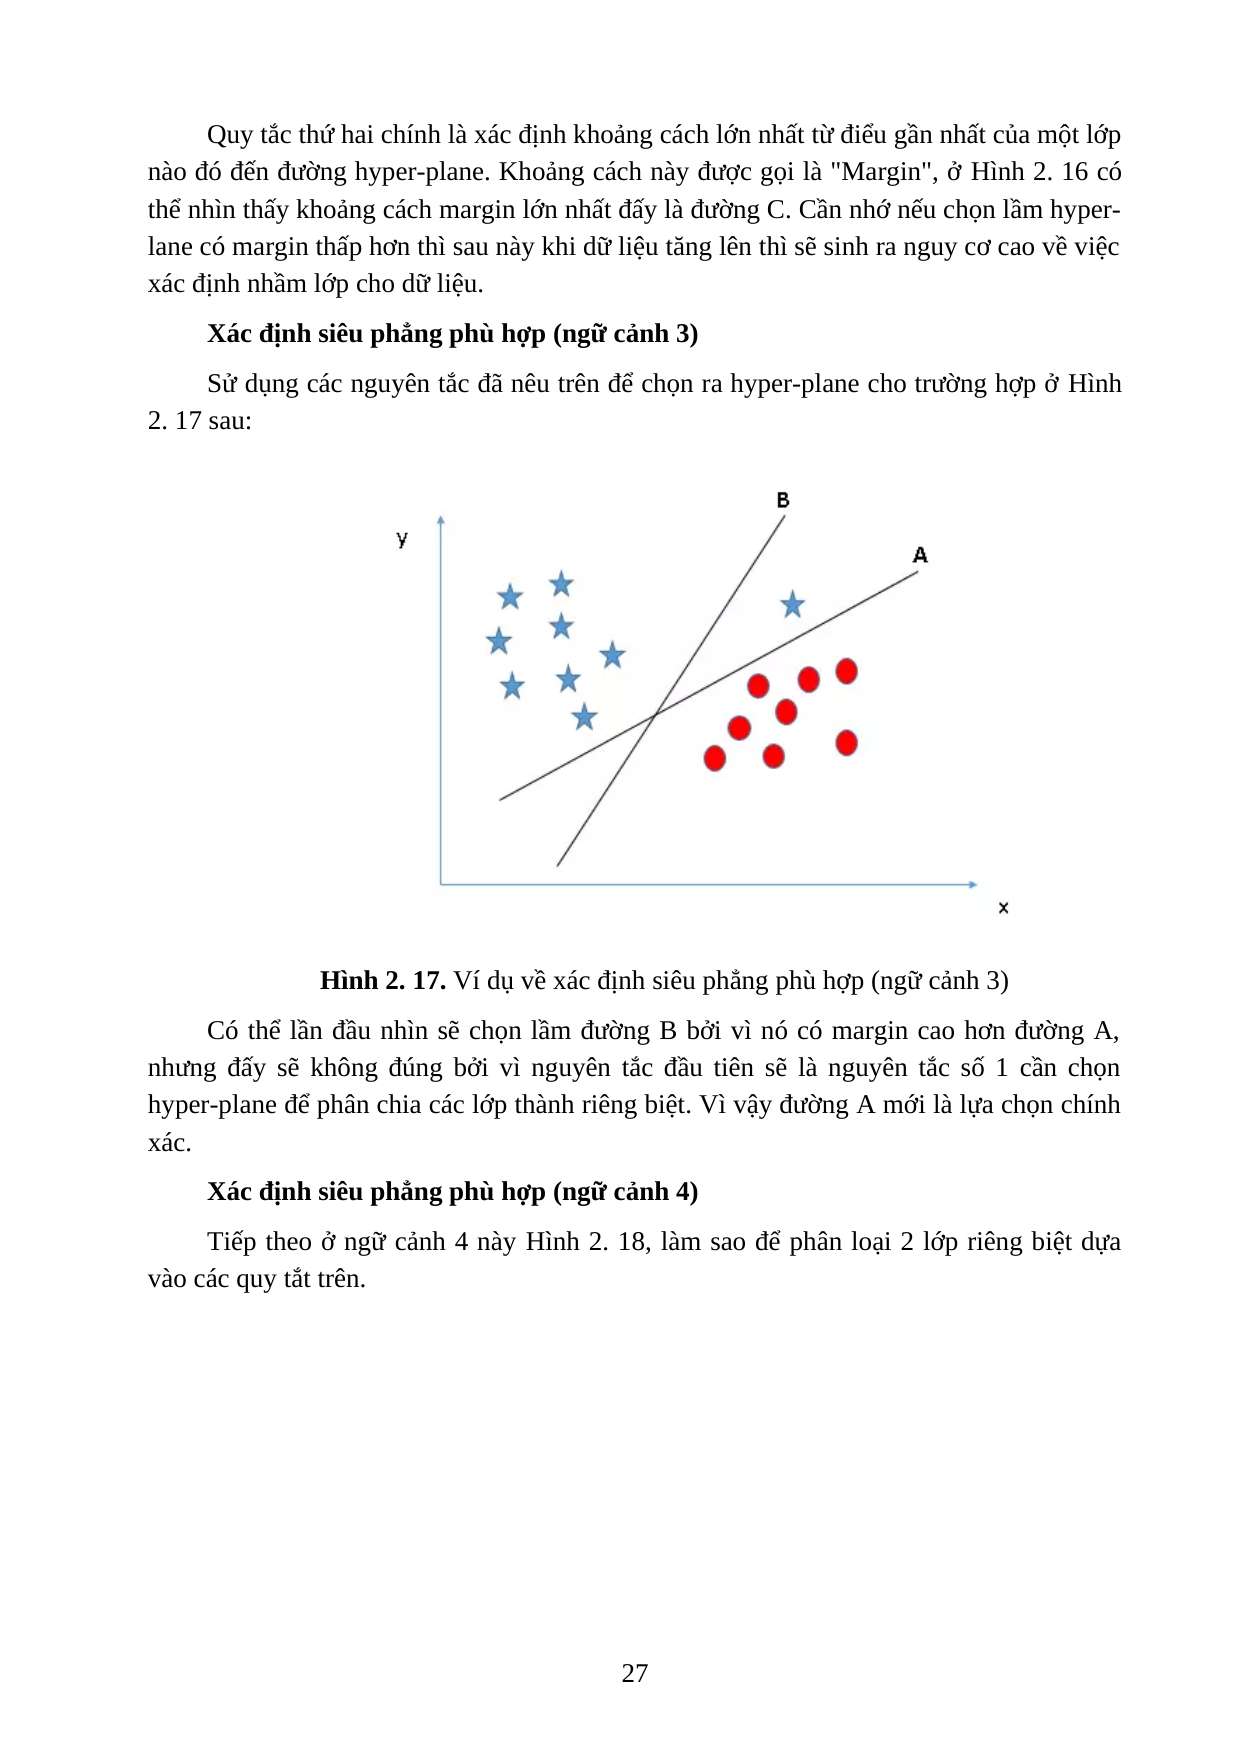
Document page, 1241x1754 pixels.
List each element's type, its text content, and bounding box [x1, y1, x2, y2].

text Hình 2. 17. Ví dụ về xác định siêu phẳng phù hợp (ngữ cảnh 3) [148, 964, 1122, 995]
text Tiếp theo ở ngữ cảnh 4 này Hình 2. 18, làm sao để phân loại 2 lớp riêng biệt dựa vào các quy tắt trên. [148, 1225, 1122, 1294]
text Có thể lần đầu nhìn sẽ chọn lầm đường B bởi vì nó có margin cao hơn đường A, nhưng đấy sẽ không đúng bởi vì nguyên tắc đầu tiên sẽ là nguyên tắc số 1 cần chọn hyper-plane để phân chia các lớp thành riêng biệt. Vì vậy đường A mới là lựa chọn chính xác. [148, 1014, 1122, 1157]
text Quy tắc thứ hai chính là xác định khoảng cách lớn nhất từ điểu gần nhất của một lớp nào đó đến đường hyper-plane. Khoảng cách này được gọi là "Margin", ở Hình 2. 16 có thể nhìn thấy khoảng cách margin lớn nhất đấy là đường C. Cần nhớ nếu chọn lầm hyper-lane có margin thấp hơn thì sau này khi dữ liệu tăng lên thì sẽ sinh ra nguy cơ cao về việc xác định nhầm lớp cho dữ liệu. [148, 118, 1122, 298]
text Sử dụng các nguyên tắc đã nêu trên để chọn ra hyper-plane cho trường hợp ở Hình 2. 17 sau: [148, 367, 1122, 435]
text Xác định siêu phẳng phù hợp (ngữ cảnh 4) [148, 1175, 1122, 1207]
text Xác định siêu phẳng phù hợp (ngữ cảnh 3) [148, 317, 1122, 348]
picture [206, 453, 1182, 946]
